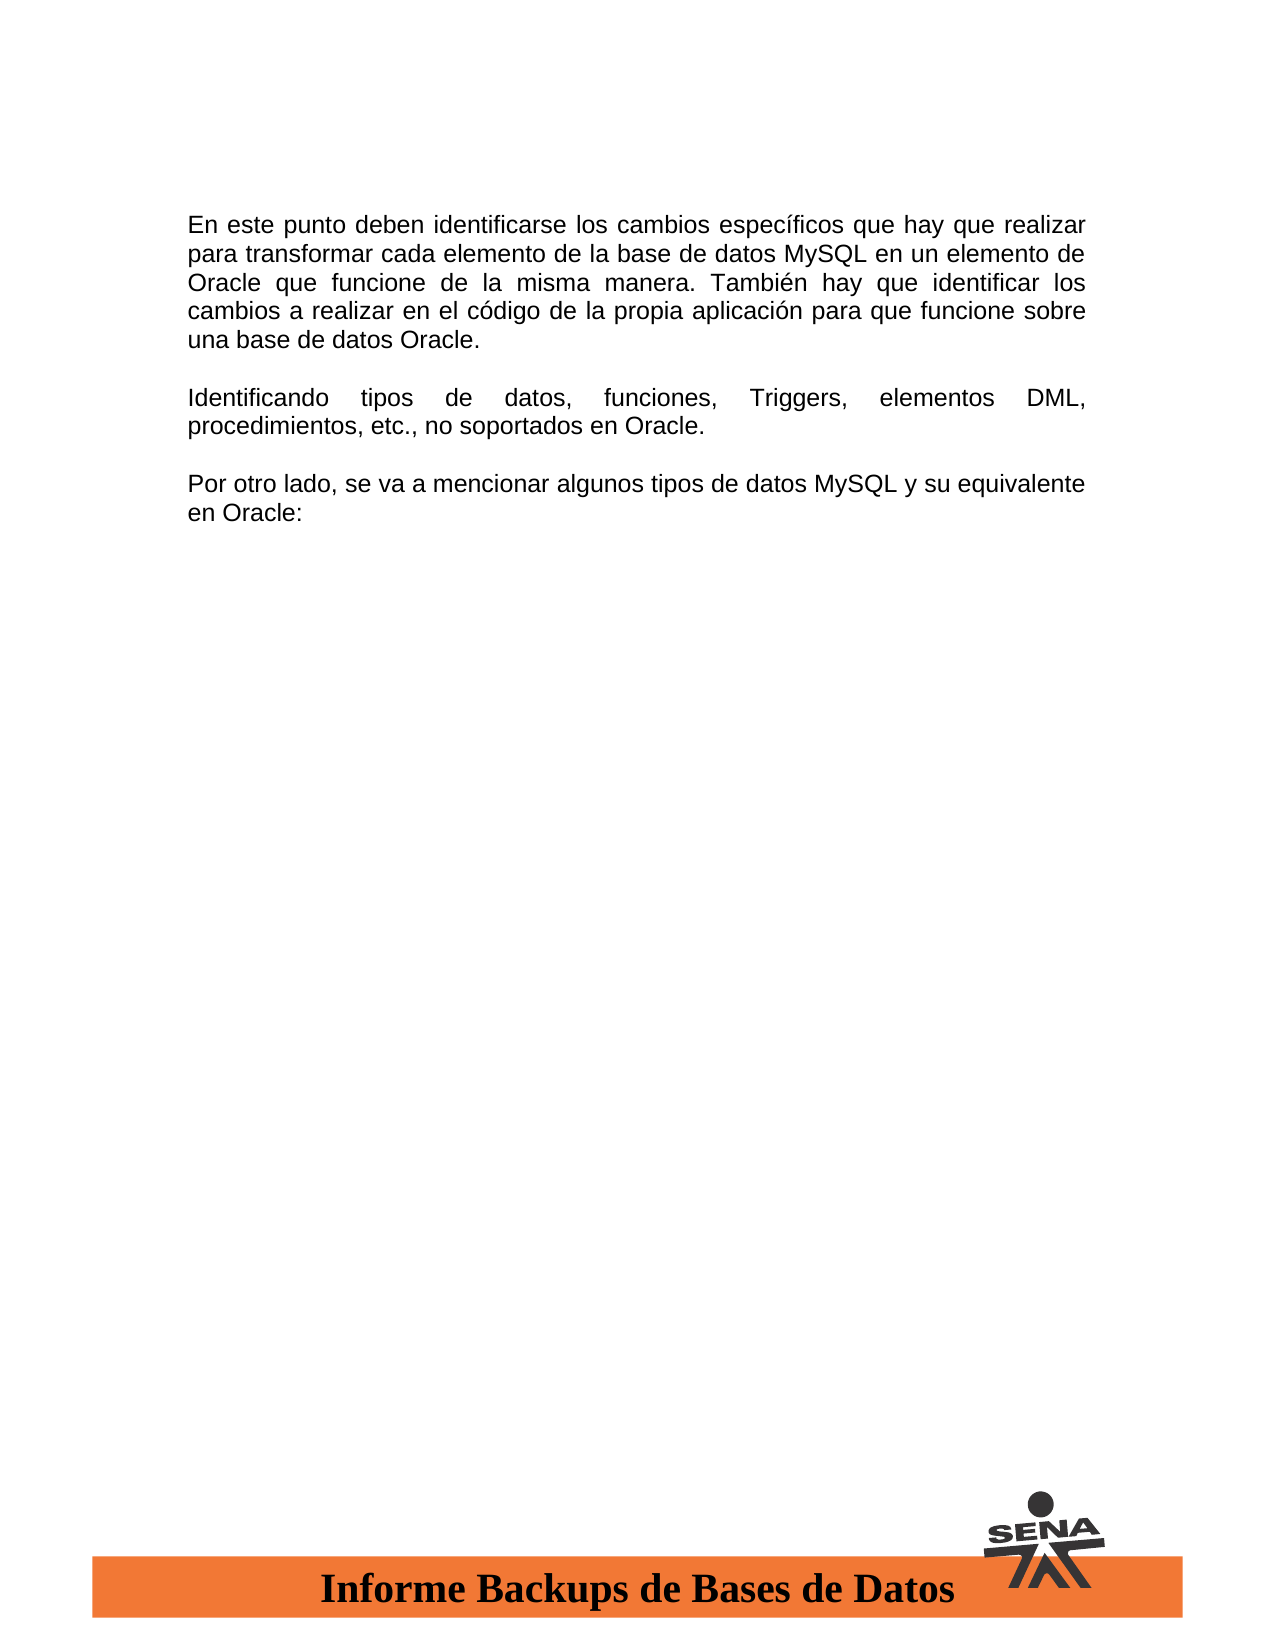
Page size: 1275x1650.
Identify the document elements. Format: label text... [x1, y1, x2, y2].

text Por otro lado, se va a mencionar algunos tipos de datos MySQL y su equivalente en Oracle: [187, 469, 1087, 526]
text En este punto deben identificarse los cambios específicos que hay que realizar para transformar cada elemento de la base de datos MySQL en un elemento de Oracle que funcione de la misma manera. También hay que identificar los cambios a realizar en el código de la propia aplicación para que funcione sobre una base de datos Oracle. [187, 210, 1087, 354]
text Identificando tipos de datos, funciones, Triggers, elementos DML, procedimientos, etc., no soportados en Oracle. [187, 382, 1087, 440]
